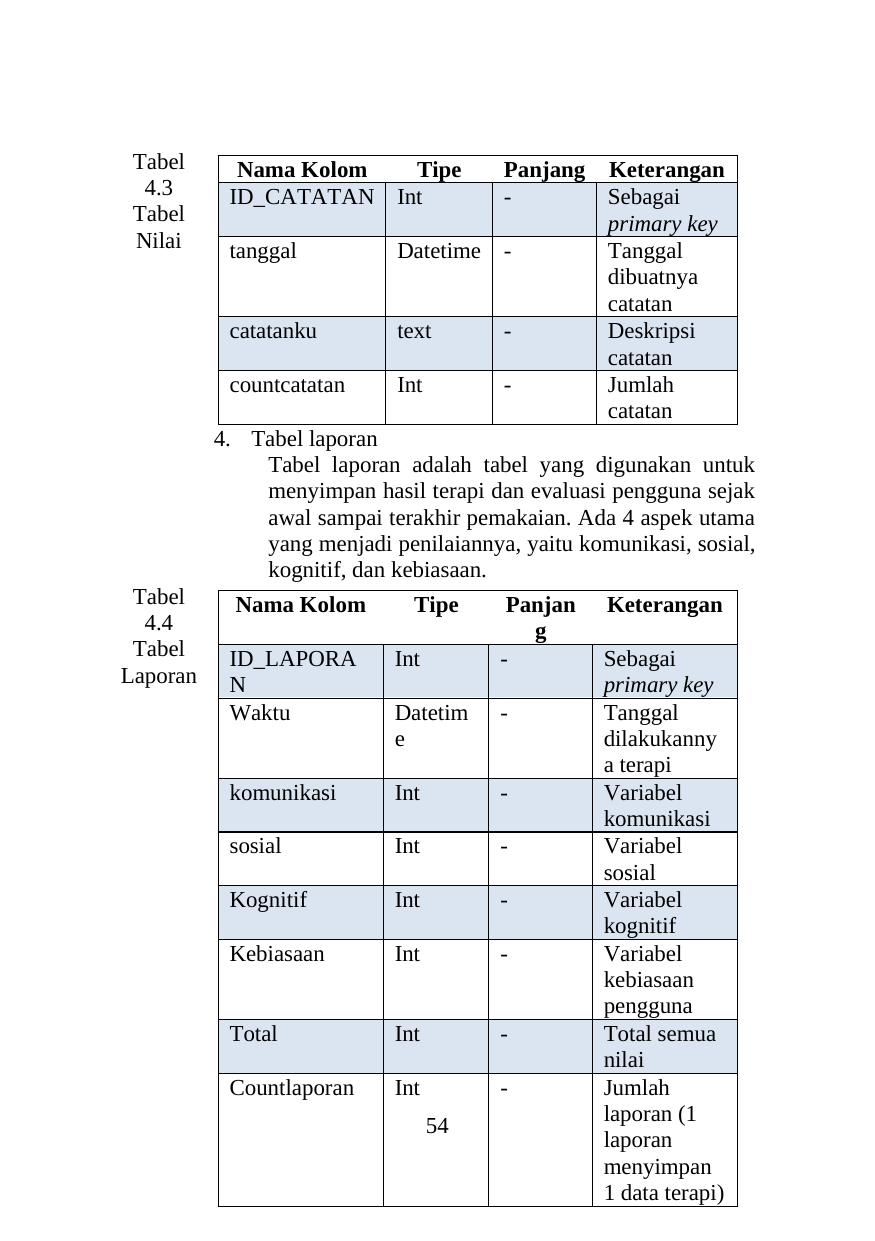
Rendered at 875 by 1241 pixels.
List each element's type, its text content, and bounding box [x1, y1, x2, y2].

table_cell - [489, 1074, 592, 1206]
table_cell Datetime [386, 237, 492, 316]
table_cell Deskripsi catatan [597, 317, 737, 370]
table_header Keterangan [592, 591, 737, 644]
table_cell Jumlah laporan (1 laporan menyimpan 1 data terapi) [593, 1074, 737, 1206]
table_cell Kognitif [219, 886, 383, 939]
table_cell komunikasi [219, 779, 383, 831]
table_cell Int [384, 833, 488, 885]
list Tabel laporan [213, 279, 756, 451]
table_cell Tanggal dibuatnya catatan [597, 237, 737, 316]
table_cell ID_CATATAN [219, 183, 385, 236]
table_header Panjang [489, 591, 592, 644]
table_cell Waktu [219, 699, 383, 778]
table_cell Kebiasaan [219, 940, 383, 1019]
table_cell - [493, 317, 596, 370]
table_cell - [489, 886, 592, 939]
table_cell ID_LAPORAN [219, 645, 383, 697]
table_cell Int [384, 940, 488, 1019]
table_cell Tanggal dilakukannya terapi [593, 699, 737, 778]
table_cell Total semua nilai [593, 1020, 737, 1073]
table_cell - [489, 833, 592, 885]
table_cell - [489, 645, 592, 697]
table_cell Jumlah catatan [597, 371, 737, 424]
table_header Nama Kolom [219, 591, 383, 644]
table_cell - [489, 699, 592, 778]
table_cell Int [386, 371, 492, 424]
table_cell Int [384, 1020, 488, 1073]
table_cell - [489, 779, 592, 831]
list Tabel laporan adalah tabel yang digunakan untuk menyimpan hasil terapi dan evaluasi pengguna sejak awal sampai terakhir pemakaian. Ada 4 aspek utama yang menjadi penilaiannya, yaitu komunikasi, sosial, kognitif, dan kebiasaan. [268, 451, 756, 583]
table_header Nama Kolom [219, 156, 386, 182]
table_cell Variabel sosial [593, 833, 737, 885]
table_cell Int [384, 886, 488, 939]
table_cell - [489, 1020, 592, 1073]
table_cell Variabel komunikasi [593, 779, 737, 831]
table_cell Int [386, 183, 492, 236]
table_cell Countlaporan [219, 1074, 383, 1206]
table_cell - [493, 371, 596, 424]
table_header Keterangan [596, 156, 737, 182]
table_cell Int [384, 1074, 488, 1206]
table_cell - [493, 237, 596, 316]
table_header Tipe [383, 591, 489, 644]
table_cell Total [219, 1020, 383, 1073]
table_cell countcatatan [219, 371, 385, 424]
table_cell Datetime [384, 699, 488, 778]
table_cell Variabel kebiasaan pengguna [593, 940, 737, 1019]
table_cell Sebagai primary key [593, 645, 737, 697]
table_cell Variabel kognitif [593, 886, 737, 939]
table_header Panjang [493, 156, 596, 182]
table_cell sosial [219, 833, 383, 885]
list Tabel 4.4 Tabel Laporan [118, 583, 756, 688]
table_cell text [386, 317, 492, 370]
table_cell tanggal [219, 237, 385, 316]
table_cell - [489, 940, 592, 1019]
table_cell Int [384, 779, 488, 831]
table_cell Sebagai primary key [597, 183, 737, 236]
list Tabel 4.3 Tabel Nilai [118, 148, 756, 253]
table_cell - [493, 183, 596, 236]
table_cell catatanku [219, 317, 385, 370]
table_header Tipe [386, 156, 492, 182]
table_cell Int [384, 645, 488, 697]
